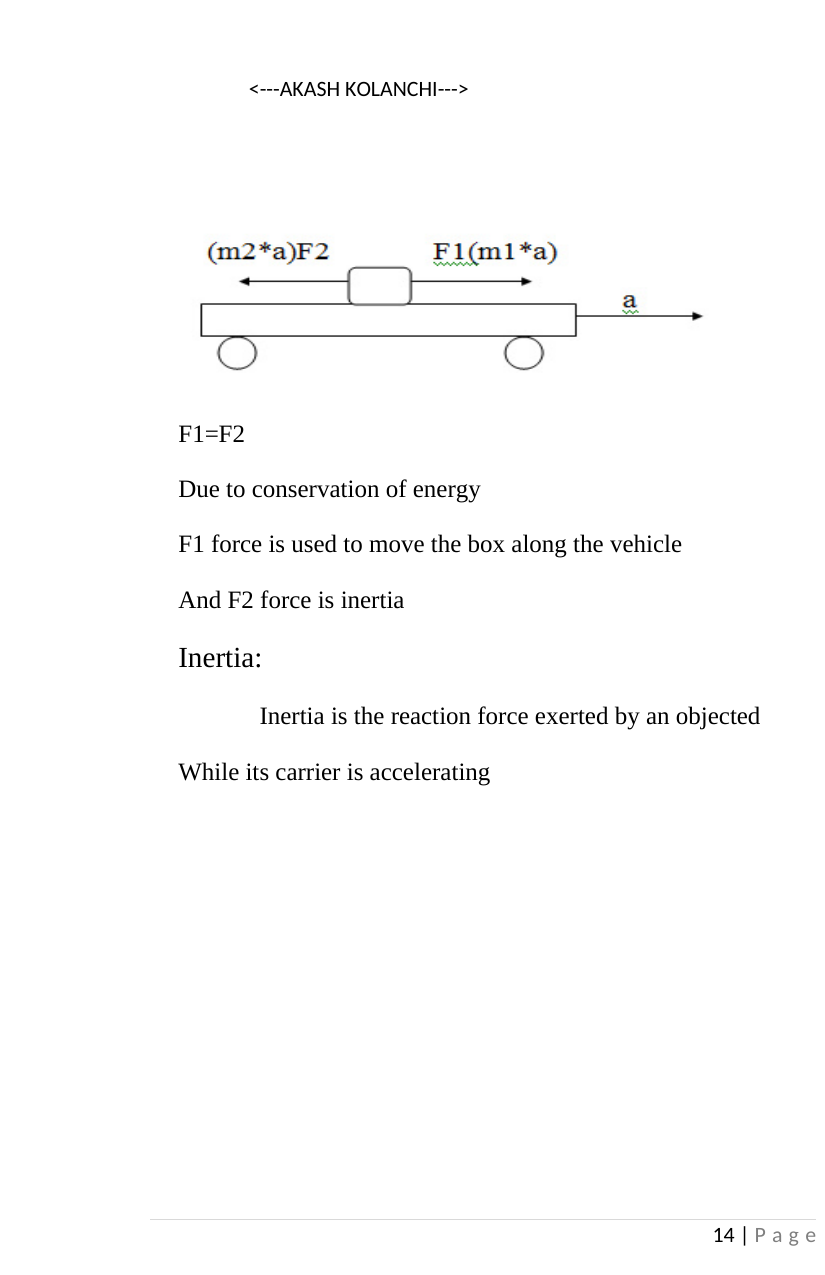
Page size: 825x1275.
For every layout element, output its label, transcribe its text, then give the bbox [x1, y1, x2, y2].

text Inertia: [84, 640, 816, 674]
picture [178, 202, 709, 393]
text While its carrier is accelerating [84, 757, 816, 785]
text Due to conservation of energy [84, 474, 816, 503]
text Inertia is the reaction force exerted by an objected [84, 701, 816, 730]
text F1 force is used to move the box along the vehicle [84, 529, 816, 558]
text And F2 force is inertia [84, 585, 816, 614]
text F1=F2 [84, 419, 816, 448]
